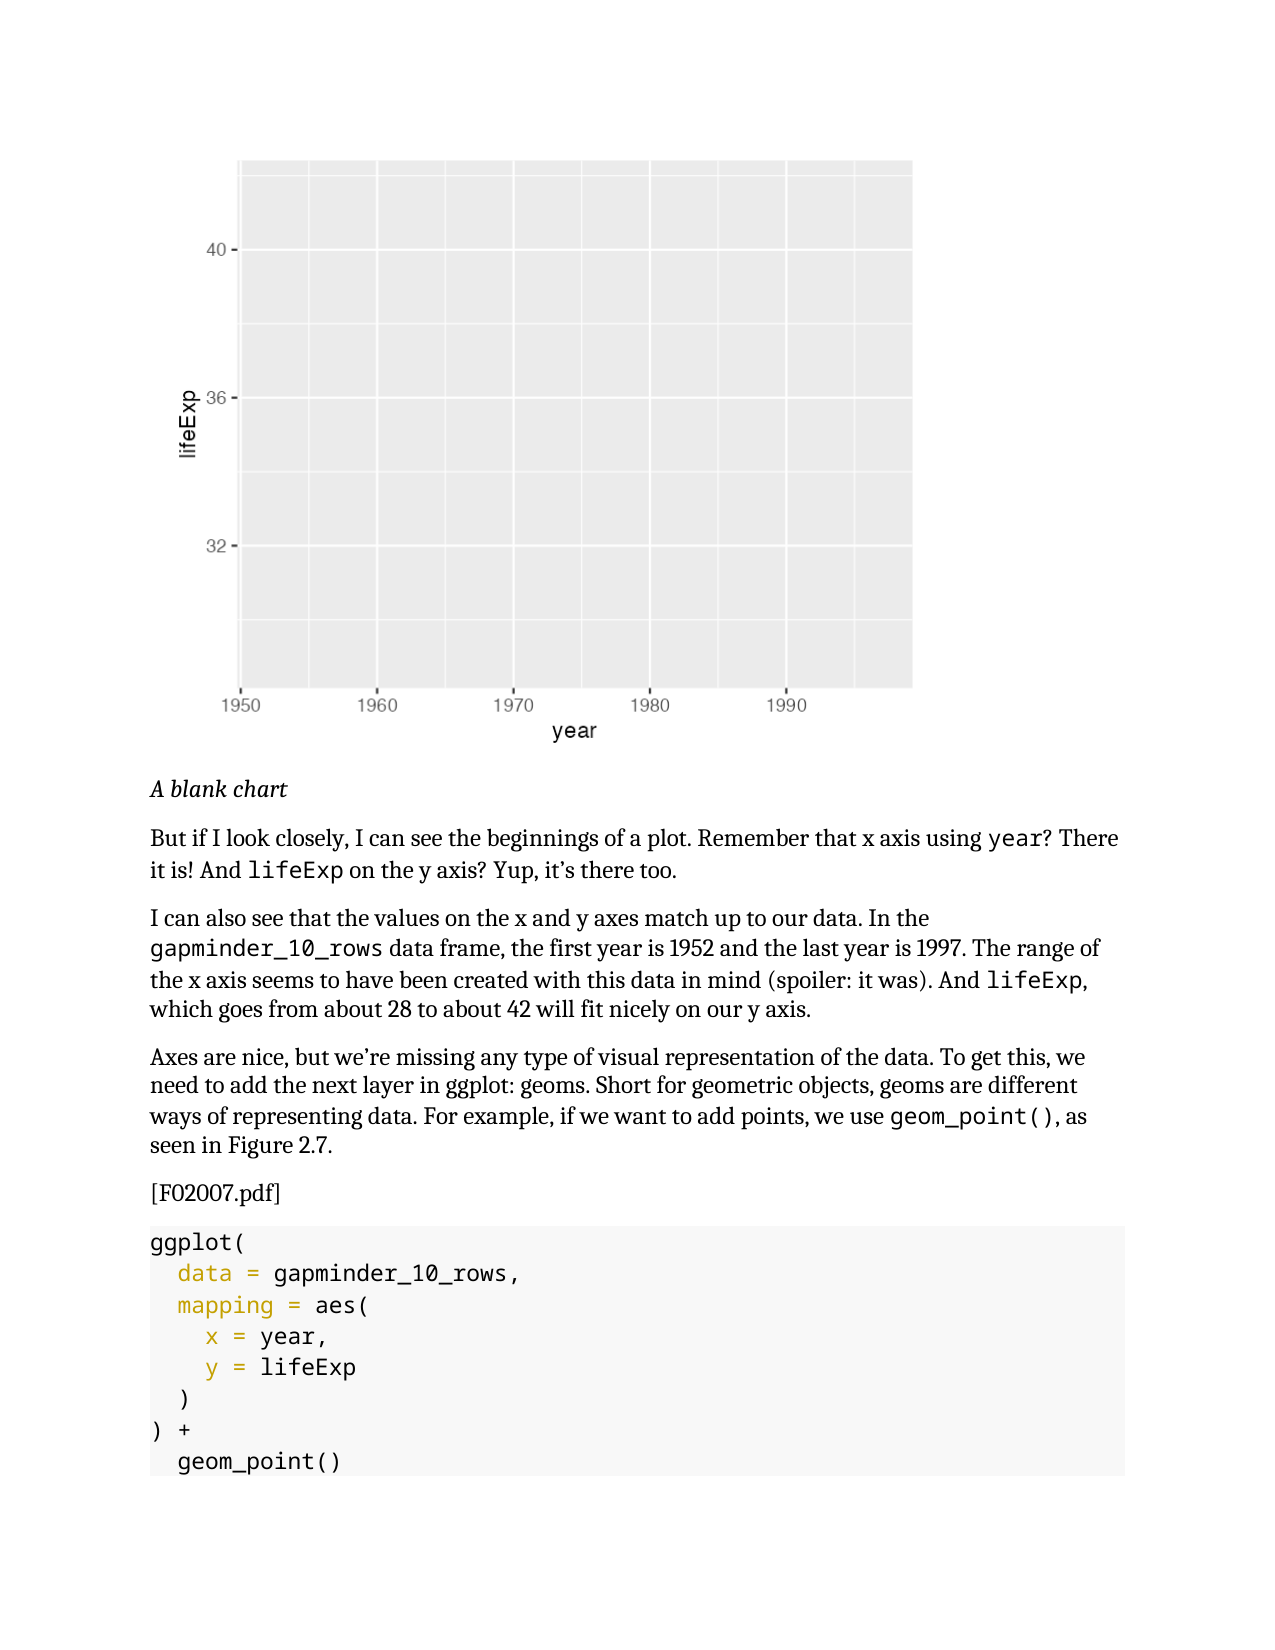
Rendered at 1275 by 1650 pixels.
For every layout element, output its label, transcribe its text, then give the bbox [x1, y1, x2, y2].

text A blank chart [150, 775, 1125, 804]
text [F02007.pdf] [150, 1179, 1125, 1207]
text Axes are nice, but we’re missing any type of visual representation of the data. To get this, we need to add the next layer in ggplot: geoms. Short for geometric objects, geoms are different ways of representing data. For example, if we want to add points, we use geom_point(), as seen in Figure 2.7. [150, 1042, 1125, 1160]
picture [168, 150, 924, 754]
text But if I look closely, I can see the beginnings of a plot. Remember that x axis using year? There it is! And lifeExp on the y axis? Yup, it’s there too. [150, 822, 1125, 885]
text ggplot( data = gapminder_10_rows, mapping = aes( x = year, y = lifeExp ) ) + geom_point() [150, 1226, 1125, 1476]
text I can also see that the values on the x and y axes match up to our data. In the gapminder_10_rows data frame, the first year is 1952 and the last year is 1997. The range of the x axis seems to have been created with this data in mind (spoiler: it was). And lifeExp, which goes from about 28 to about 42 will fit nicely on our y axis. [150, 904, 1125, 1024]
